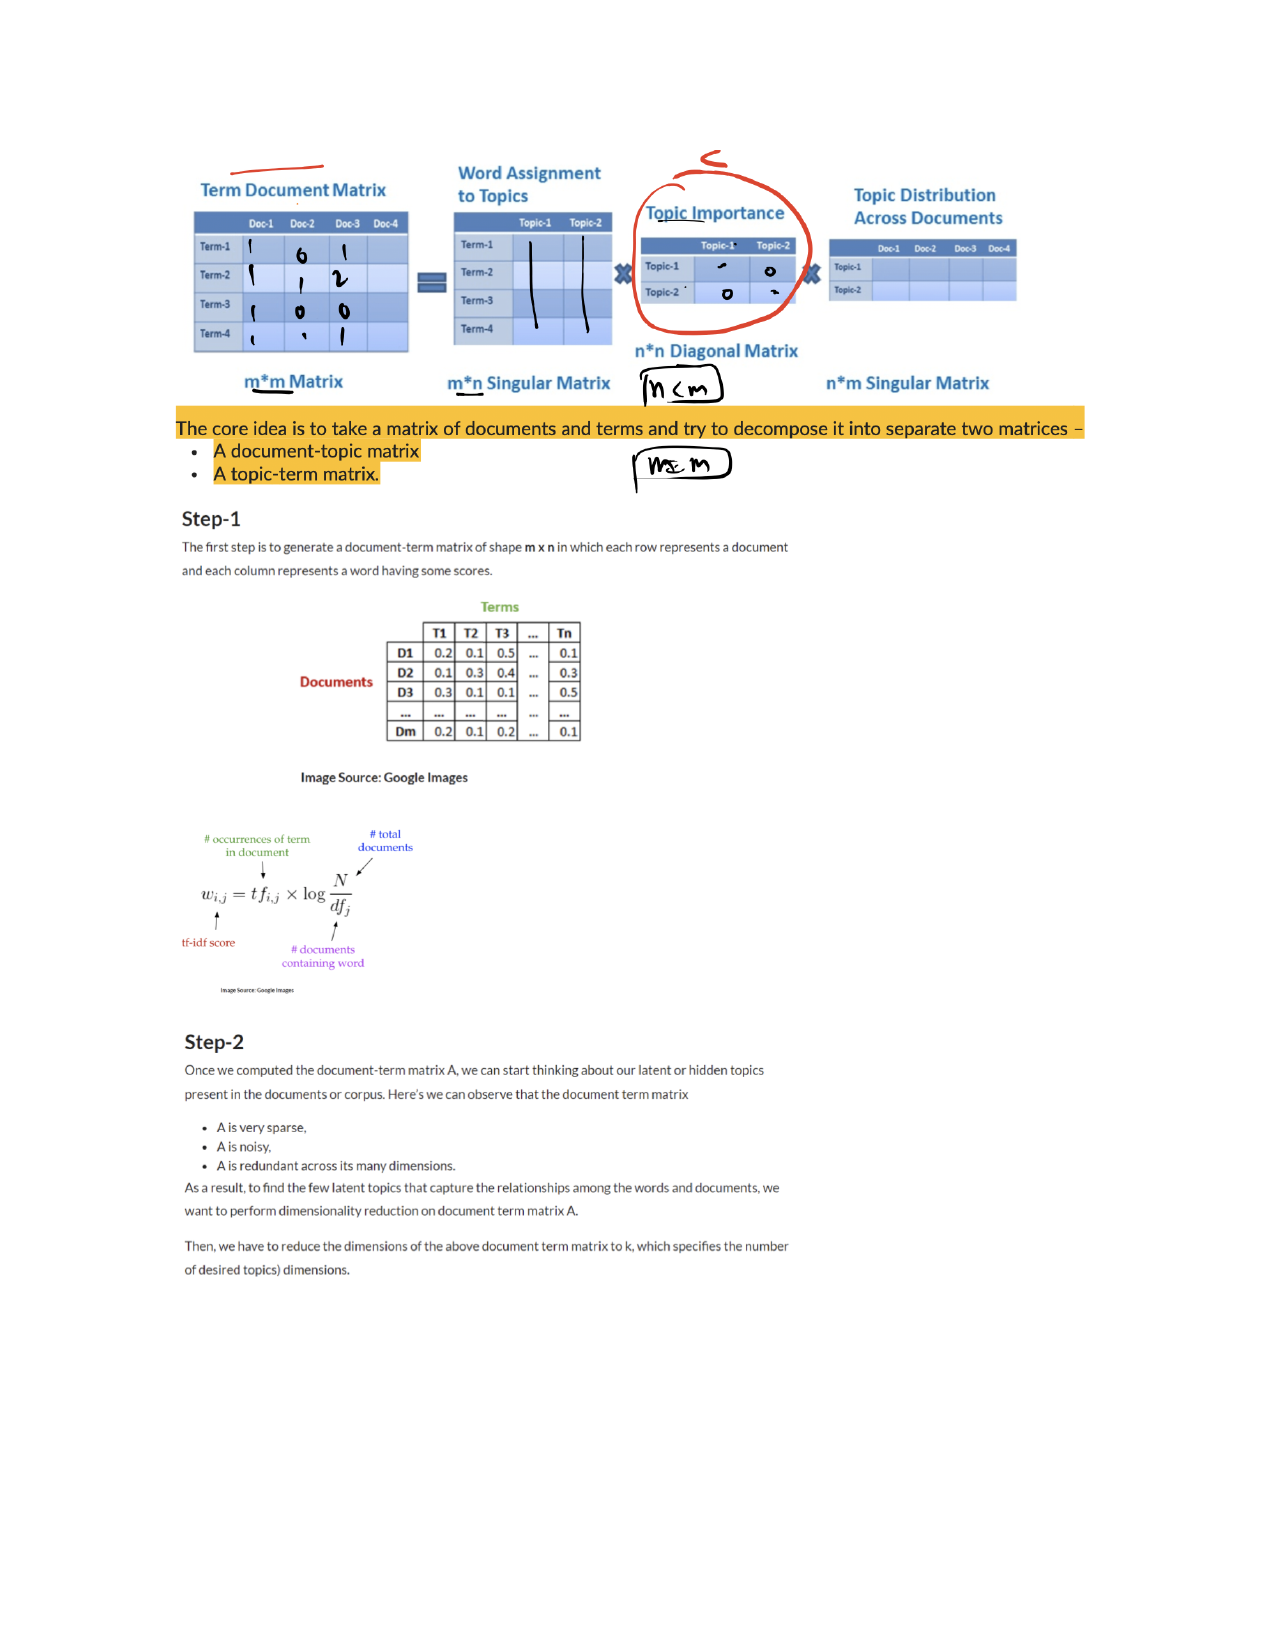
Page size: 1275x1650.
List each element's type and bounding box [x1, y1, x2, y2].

picture [150, 150, 1125, 1295]
